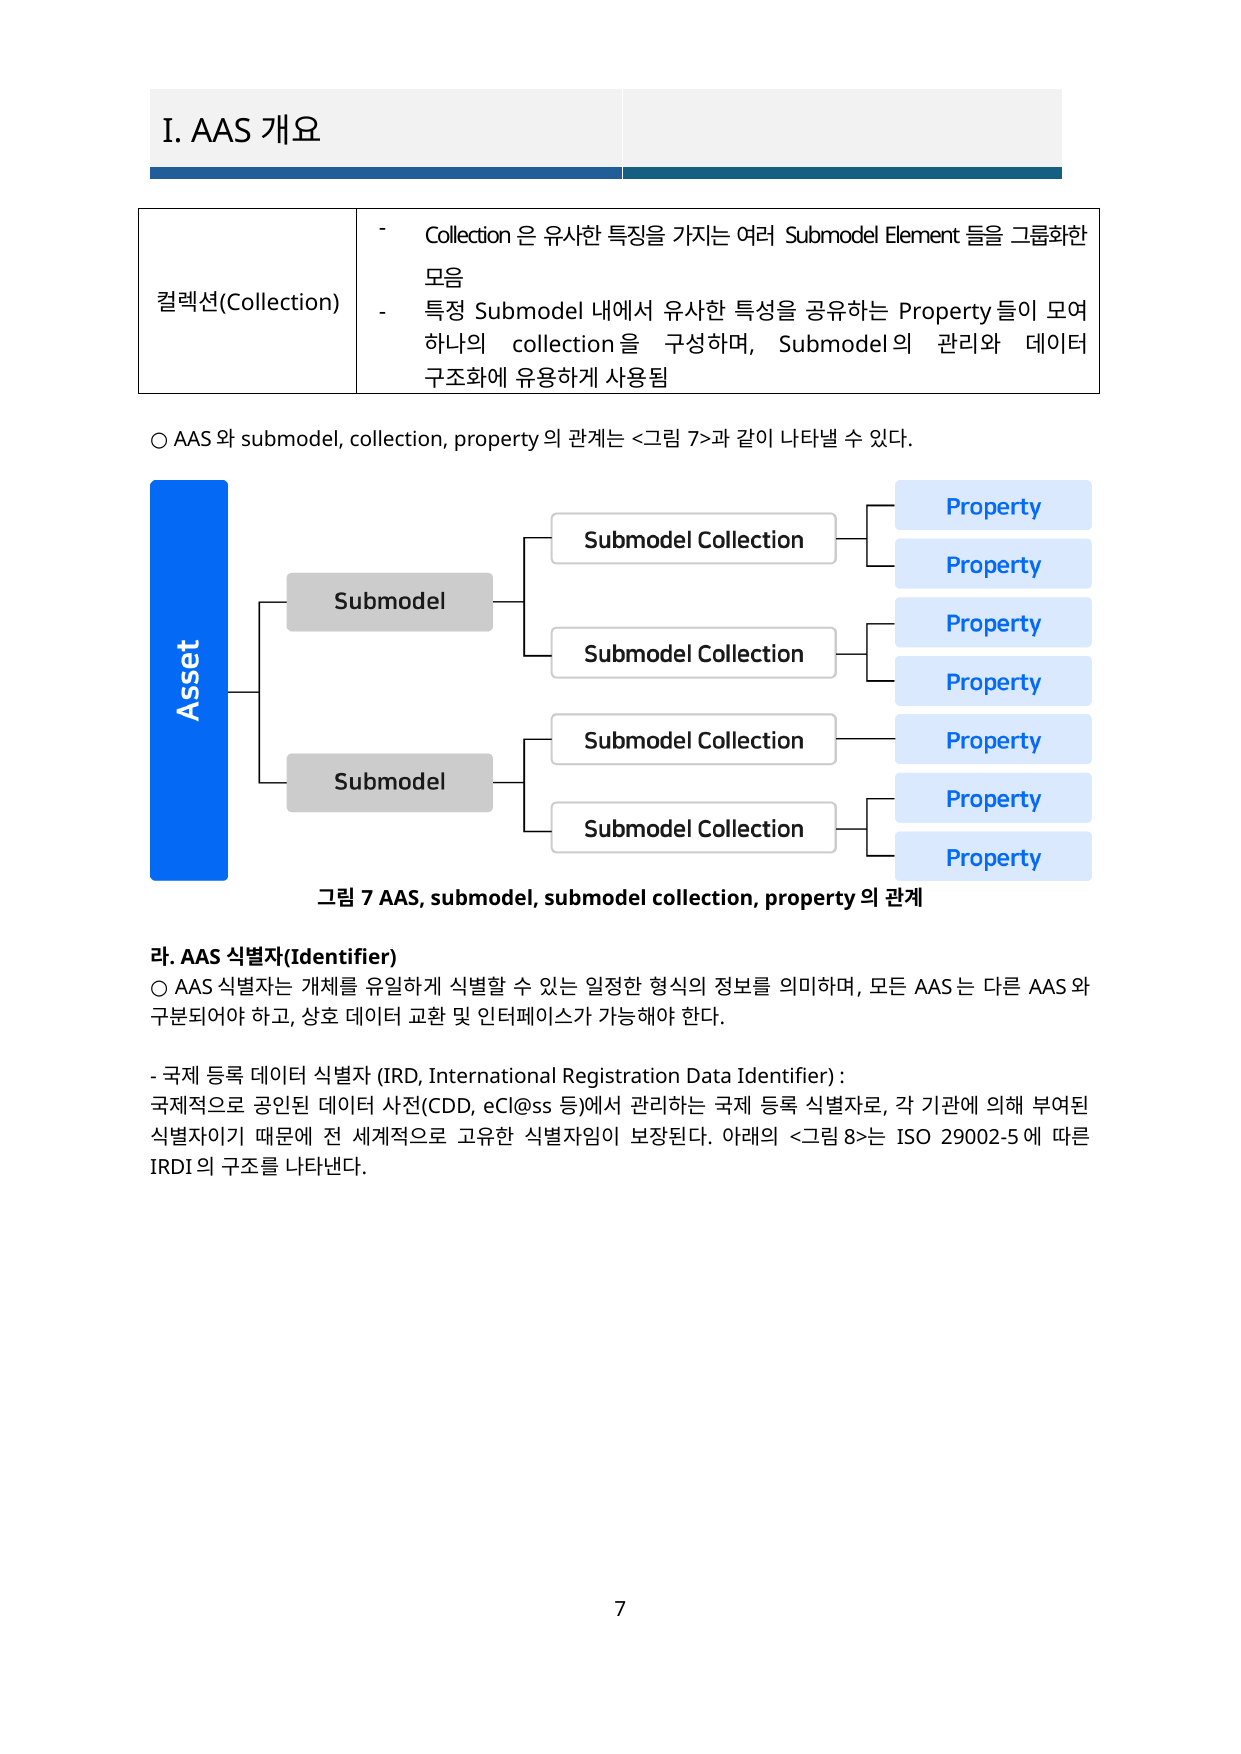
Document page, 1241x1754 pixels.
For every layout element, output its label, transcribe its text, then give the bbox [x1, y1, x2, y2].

table_cell 컬렉션(Collection) [139, 209, 356, 393]
picture [150, 480, 1092, 881]
text - 국제 등록 데이터 식별자 (IRD, International Registration Data Identifier) : 국제적으로 공인된 데이터 사전(CDD, eCl@ss 등)에서 관리하는 국제 등록 식별자로, 각 기관에 의해 부여된 식별자이기 때문에 전 세계적으로 고유한 식별자임이 보장된다. 아래의 <그림8>는 ISO 29002-5에 따른 IRDI의 구조를 나타낸다. [150, 1059, 1090, 1181]
text ○ AAS식별자는 개체를 유일하게 식별할 수 있는 일정한 형식의 정보를 의미하며, 모든 AAS는 다른 AAS와 구분되어야 하고, 상호 데이터 교환 및 인터페이스가 가능해야 한다. [150, 970, 1090, 1031]
text ○ AAS와 submodel, collection, property의 관계는 <그림 7>과 같이 나타낼 수 있다. [150, 422, 1090, 453]
table_cell Collection은 유사한 특징을 가지는 여러 Submodel Element들을 그룹화한 모음 특정 Submodel 내에서 유사한 특성을 공유하는 Property들이 모여 하나의 collection을 구성하며, Submodel의 관리와 데이터 구조화에 유용하게 사용됨 [357, 209, 1099, 393]
text 라. AAS 식별자(Identifier) [150, 940, 1090, 970]
